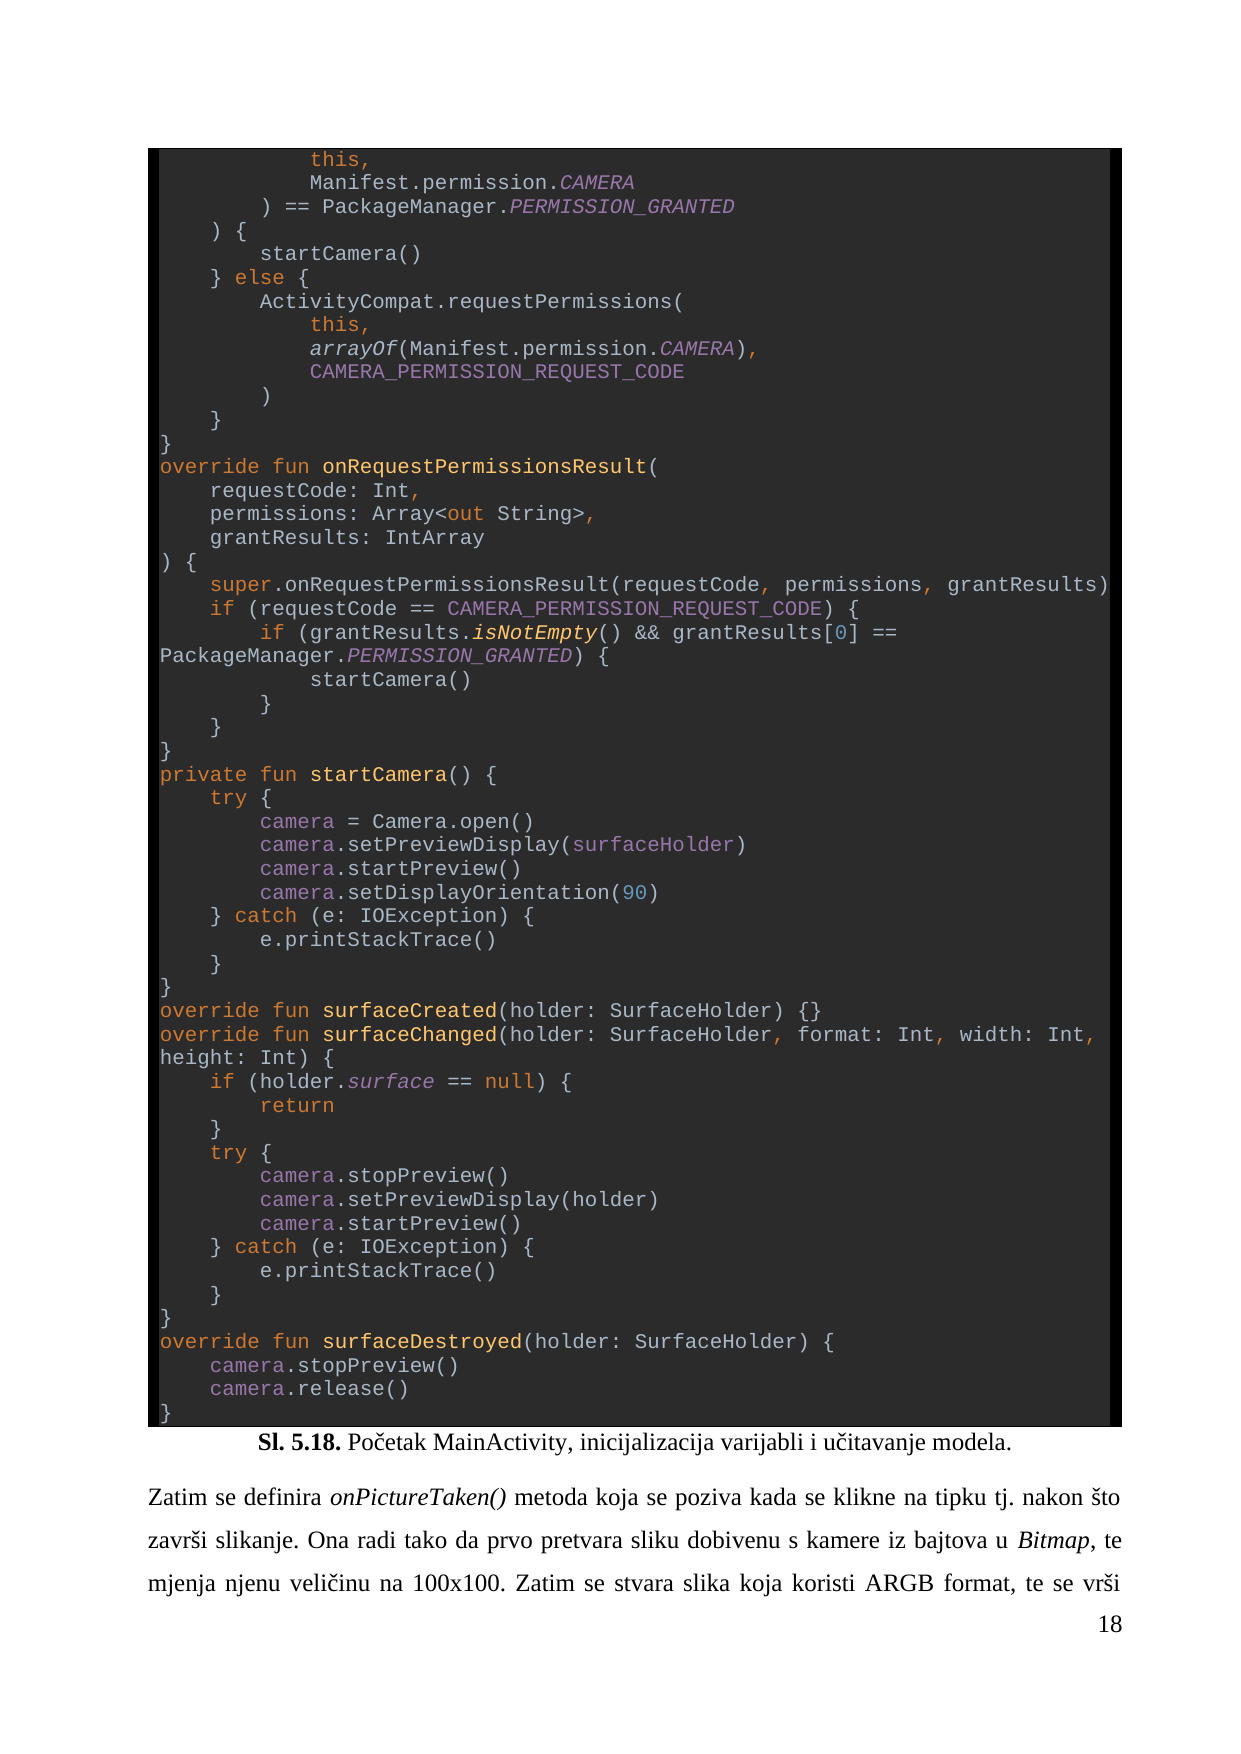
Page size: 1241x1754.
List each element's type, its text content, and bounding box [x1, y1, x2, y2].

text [148, 1482, 1122, 1597]
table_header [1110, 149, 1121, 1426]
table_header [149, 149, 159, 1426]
